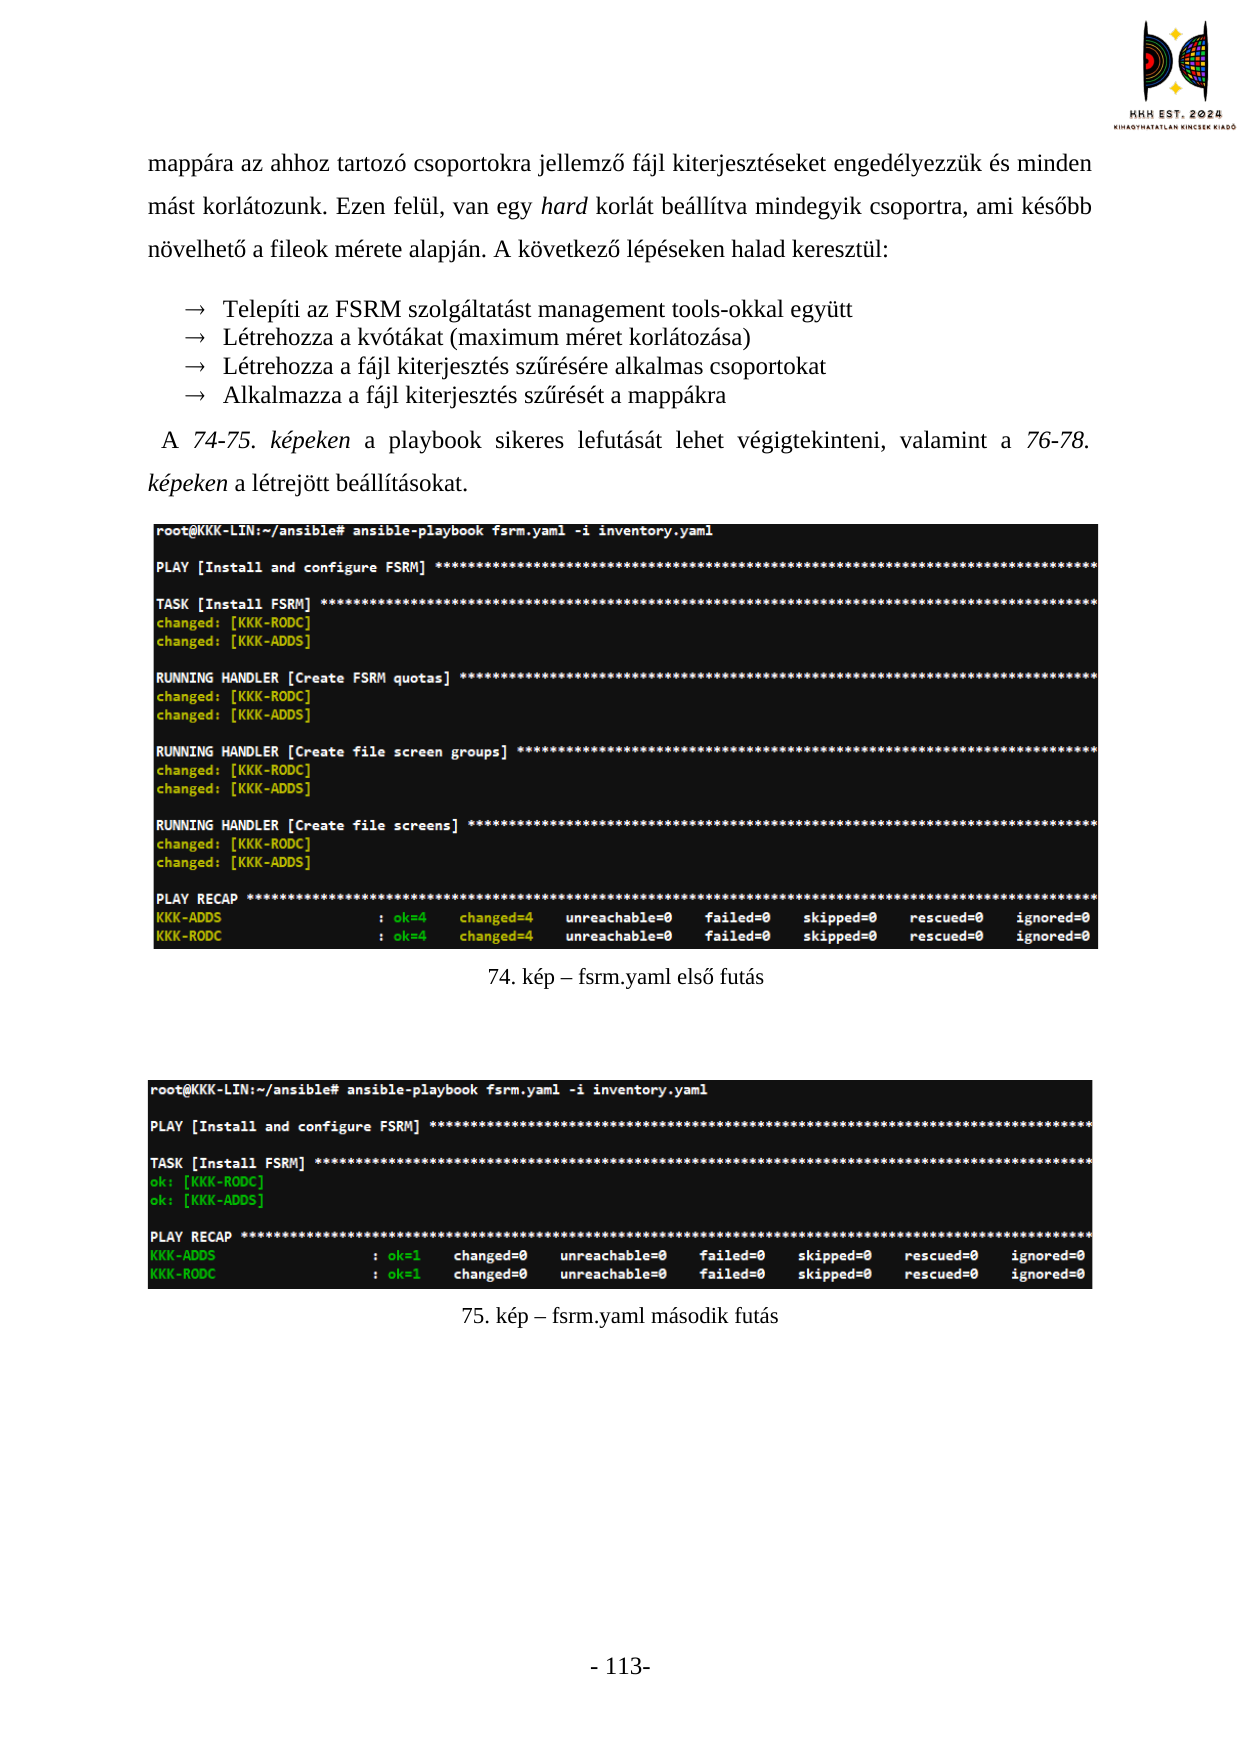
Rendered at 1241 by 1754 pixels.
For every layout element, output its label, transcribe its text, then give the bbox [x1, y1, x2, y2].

picture [1105, 9, 1241, 135]
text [148, 148, 1093, 263]
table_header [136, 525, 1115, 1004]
list Telepíti az FSRM szolgáltatást management tools-okkal együtt [185, 294, 1093, 322]
list Létrehozza a kvótákat (maximum méret korlátozása) [185, 322, 1093, 351]
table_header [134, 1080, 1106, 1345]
picture [147, 1080, 1093, 1289]
list Alkalmazza a fájl kiterjesztés szűrését a mappákra [185, 380, 1093, 409]
picture [153, 524, 1099, 949]
list Létrehozza a fájl kiterjesztés szűrésére alkalmas csoportokat [185, 351, 1093, 380]
text A 74-75. képeken a playbook sikeres lefutását lehet végigtekinteni, valamint a 76-78. képeken a létrejött beállításokat. [148, 425, 1093, 497]
